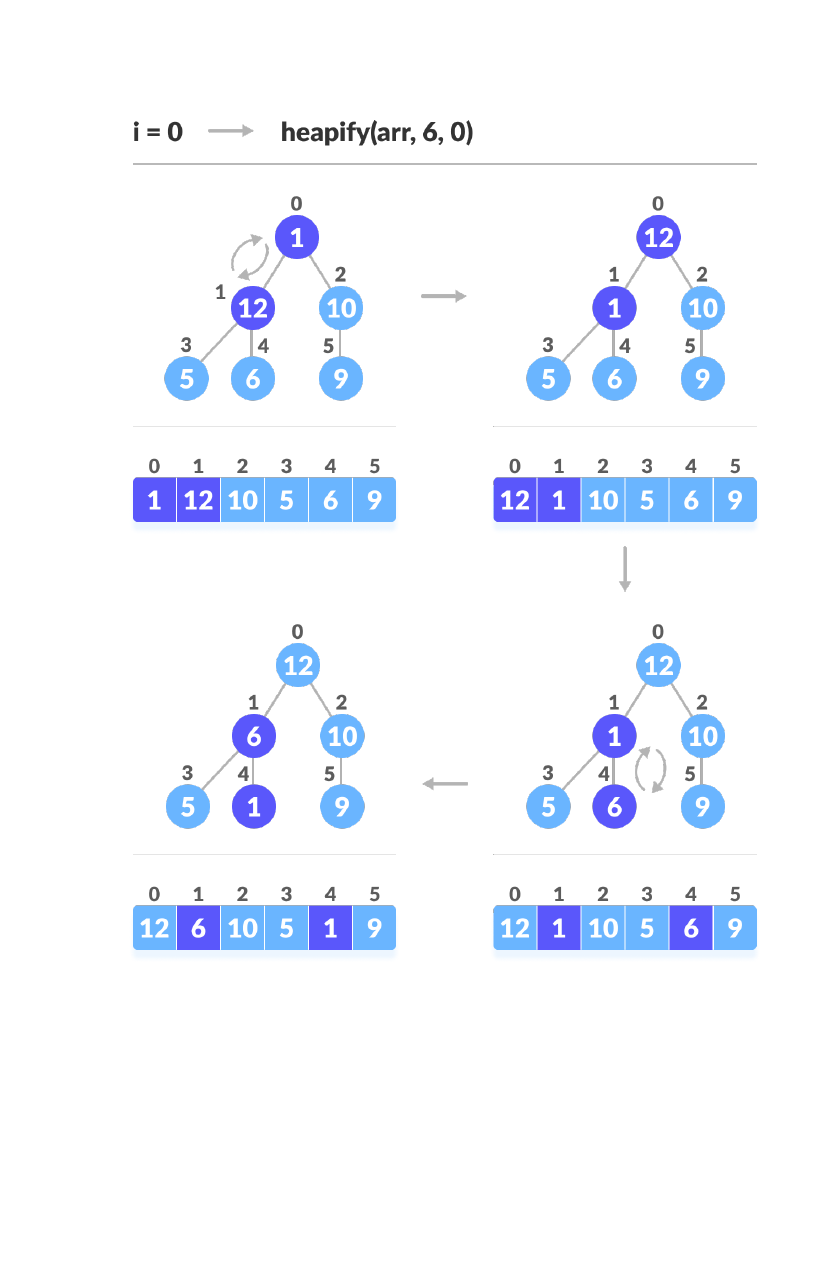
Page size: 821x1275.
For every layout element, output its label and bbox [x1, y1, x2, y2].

picture [106, 88, 783, 976]
